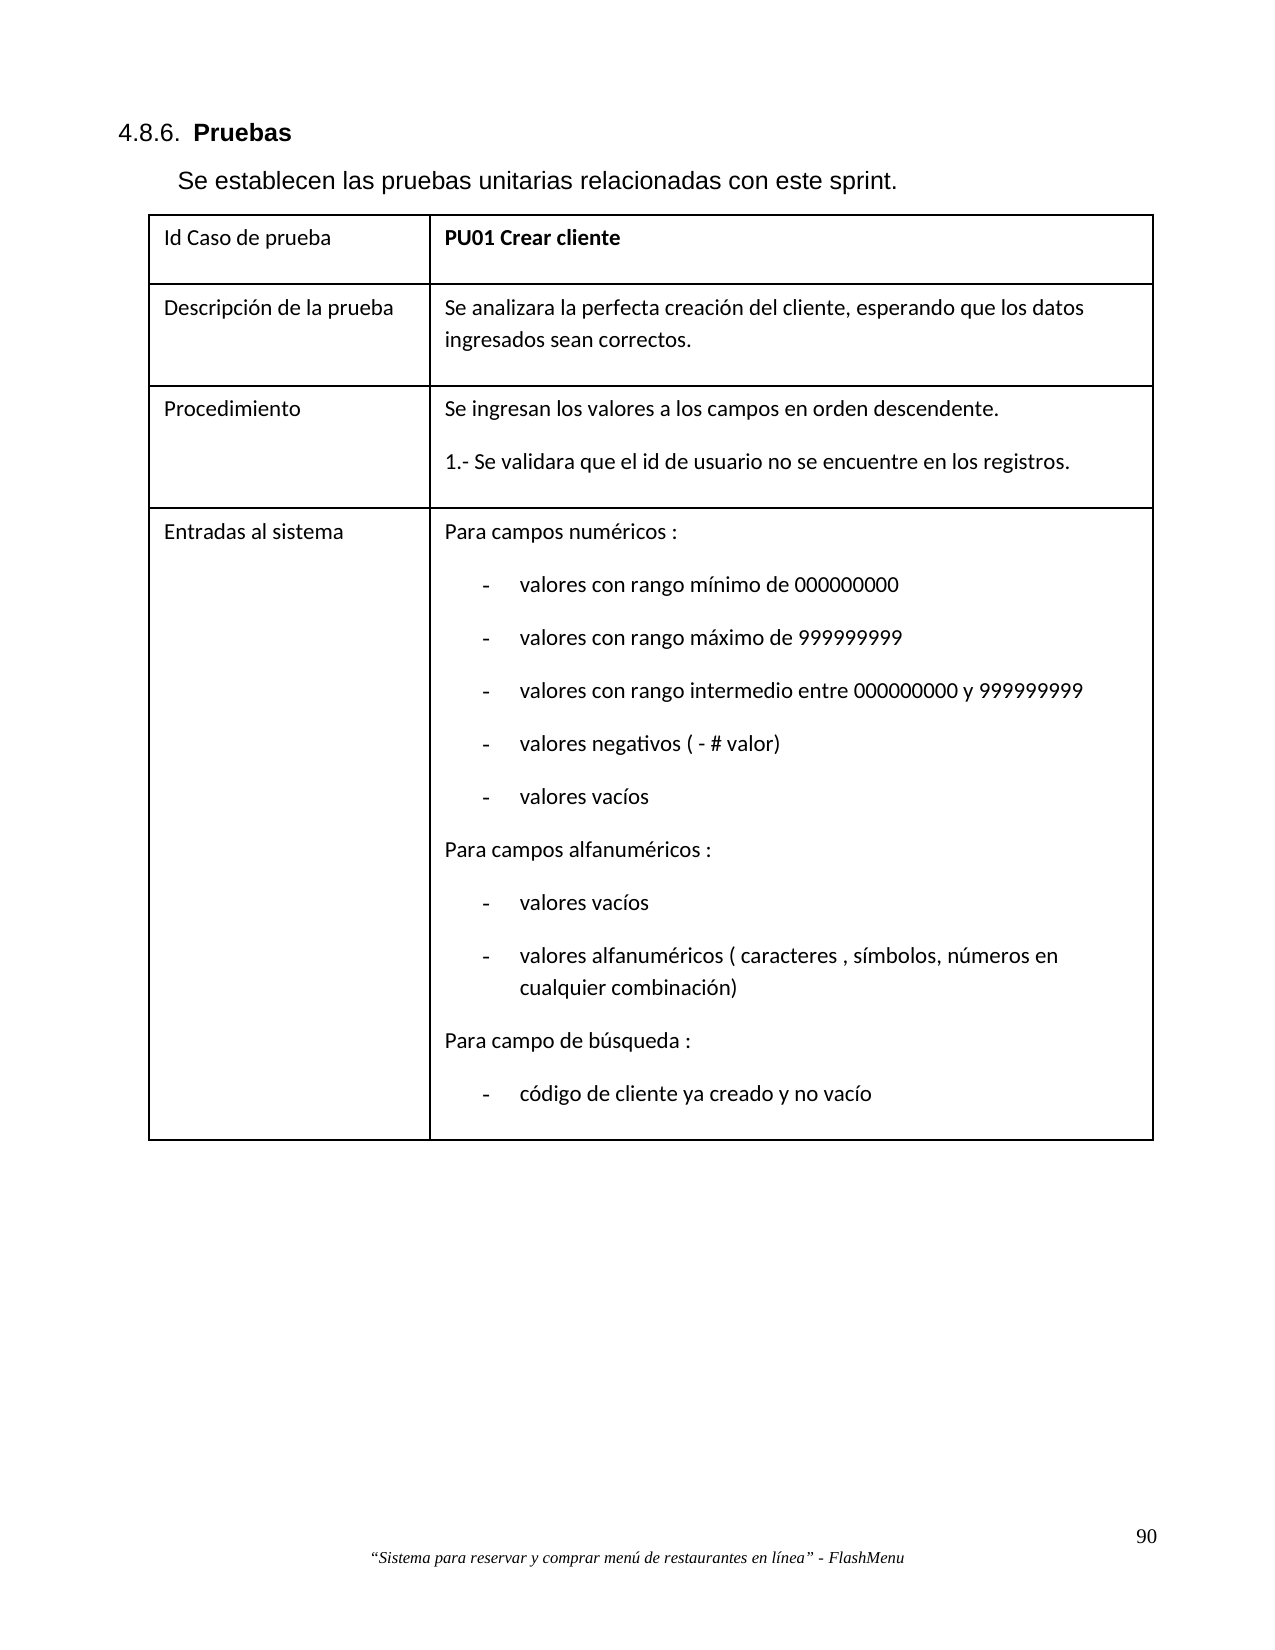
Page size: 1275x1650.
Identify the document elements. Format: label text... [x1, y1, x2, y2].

table_cell Descripción de la prueba [150, 285, 429, 385]
table_cell Se ingresan los valores a los campos en orden descendente. 1.- Se validara que el id de usuario no se encuentre en los registros. [431, 387, 1152, 507]
table_cell Entradas al sistema [150, 509, 429, 1139]
table_header Id Caso de prueba [150, 216, 429, 283]
text Se establecen las pruebas unitarias relacionadas con este sprint. [177, 166, 1157, 194]
table_header PU01 Crear cliente [431, 216, 1152, 283]
table_cell Para campos numéricos : valores con rango mínimo de 000000000 valores con rango máximo de 999999999 valores con rango intermedio entre 000000000 y 999999999 valores negativos ( - # valor) valores vacíos Para campos alfanuméricos : valores vacíos valores alfanuméricos ( caracteres , símbolos, números en cualquier combinación) Para campo de búsqueda : código de cliente ya creado y no vacío [431, 509, 1152, 1139]
table_cell Se analizara la perfecta creación del cliente, esperando que los datos ingresados sean correctos. [431, 285, 1152, 385]
table_cell Procedimiento [150, 387, 429, 507]
list Pruebas [118, 118, 1157, 147]
